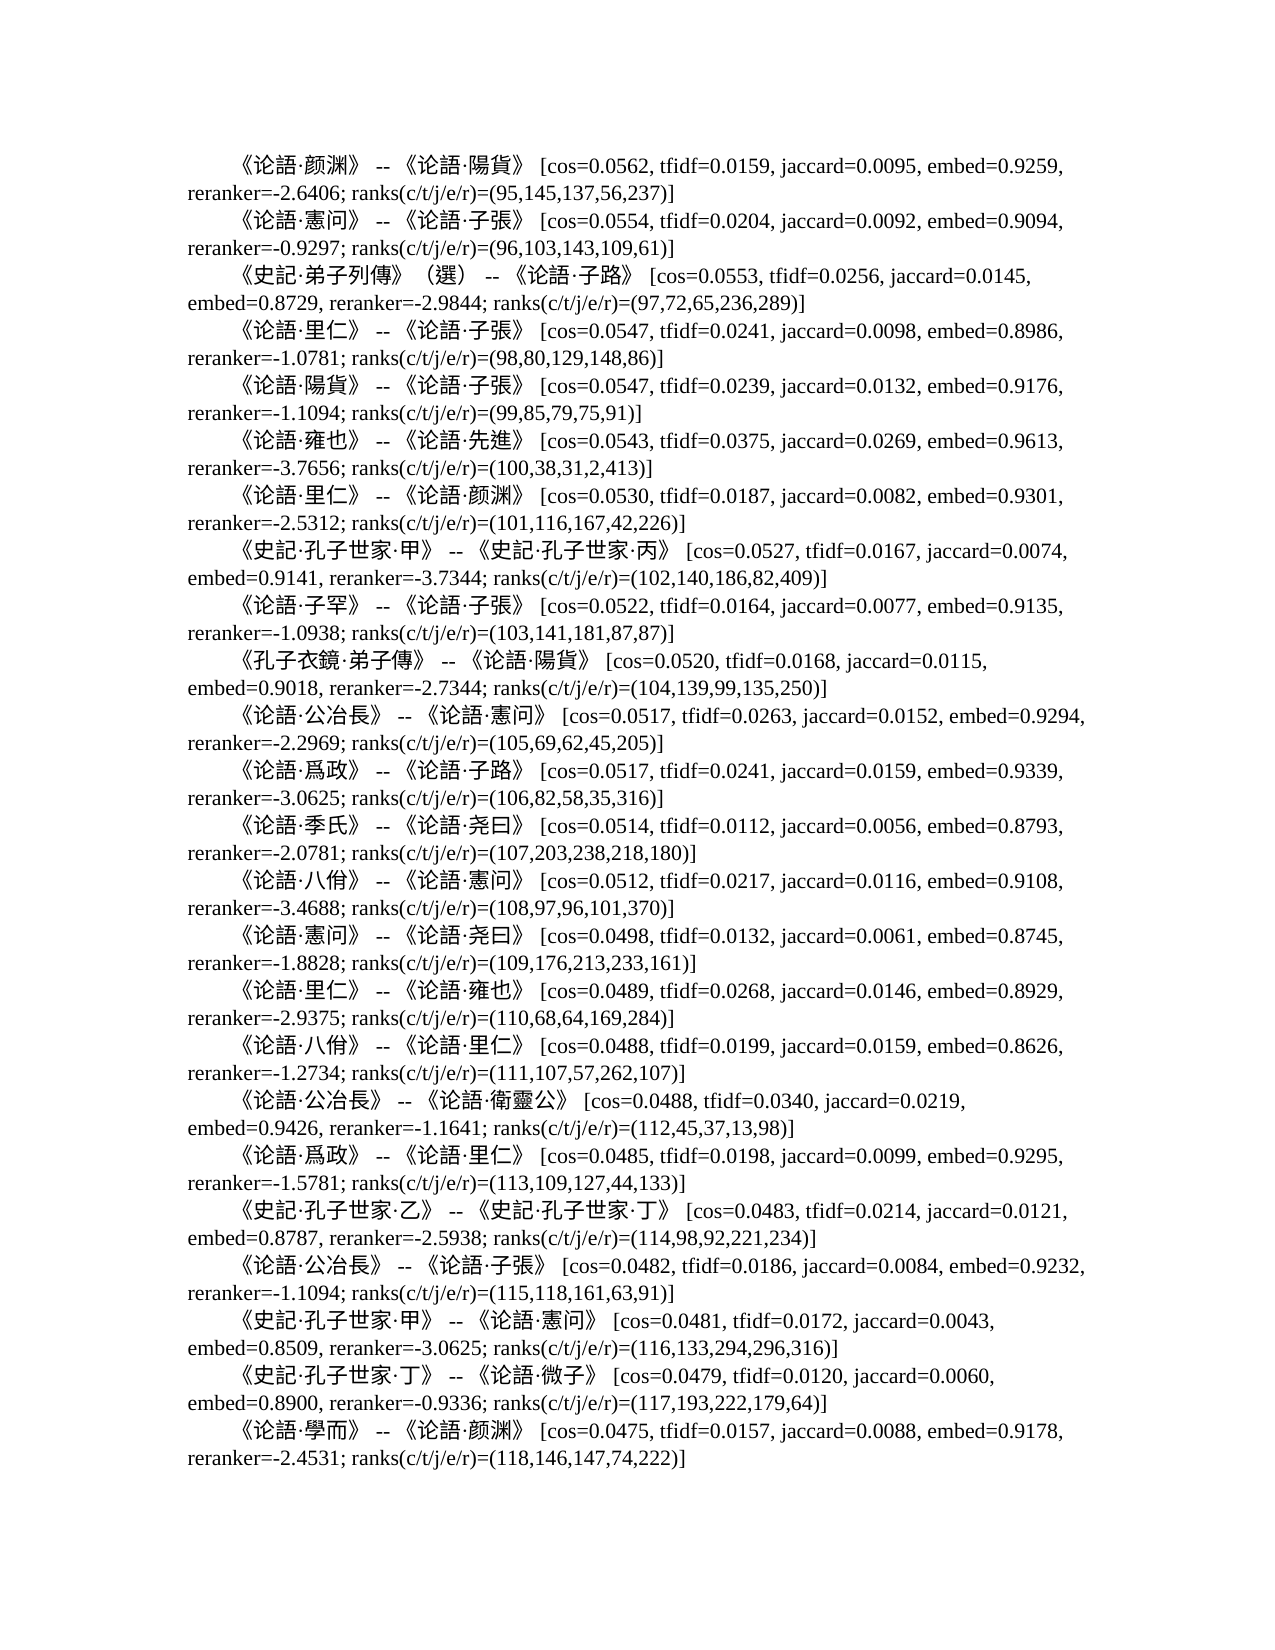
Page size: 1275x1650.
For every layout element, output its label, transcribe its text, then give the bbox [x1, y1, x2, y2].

text 《论語·憲问》 -- 《论語·尧曰》 [cos=0.0498, tfidf=0.0132, jaccard=0.0061, embed=0.8745, reranker=-1.8828; ranks(c/t/j/e/r)=(109,176,213,233,161)] [187, 920, 1087, 975]
text 《论語·子罕》 -- 《论語·子張》 [cos=0.0522, tfidf=0.0164, jaccard=0.0077, embed=0.9135, reranker=-1.0938; ranks(c/t/j/e/r)=(103,141,181,87,87)] [187, 590, 1087, 645]
text 《论語·爲政》 -- 《论語·子路》 [cos=0.0517, tfidf=0.0241, jaccard=0.0159, embed=0.9339, reranker=-3.0625; ranks(c/t/j/e/r)=(106,82,58,35,316)] [187, 755, 1087, 810]
text 《论語·八佾》 -- 《论語·里仁》 [cos=0.0488, tfidf=0.0199, jaccard=0.0159, embed=0.8626, reranker=-1.2734; ranks(c/t/j/e/r)=(111,107,57,262,107)] [187, 1030, 1087, 1085]
text 《论語·颜渊》 -- 《论語·陽貨》 [cos=0.0562, tfidf=0.0159, jaccard=0.0095, embed=0.9259, reranker=-2.6406; ranks(c/t/j/e/r)=(95,145,137,56,237)] [187, 150, 1087, 205]
text 《史記·孔子世家·甲》 -- 《论語·憲问》 [cos=0.0481, tfidf=0.0172, jaccard=0.0043, embed=0.8509, reranker=-3.0625; ranks(c/t/j/e/r)=(116,133,294,296,316)] [187, 1305, 1087, 1360]
text 《论語·學而》 -- 《论語·颜渊》 [cos=0.0475, tfidf=0.0157, jaccard=0.0088, embed=0.9178, reranker=-2.4531; ranks(c/t/j/e/r)=(118,146,147,74,222)] [187, 1415, 1087, 1470]
text 《论語·陽貨》 -- 《论語·子張》 [cos=0.0547, tfidf=0.0239, jaccard=0.0132, embed=0.9176, reranker=-1.1094; ranks(c/t/j/e/r)=(99,85,79,75,91)] [187, 370, 1087, 425]
text 《史記·弟子列傳》（選） -- 《论語·子路》 [cos=0.0553, tfidf=0.0256, jaccard=0.0145, embed=0.8729, reranker=-2.9844; ranks(c/t/j/e/r)=(97,72,65,236,289)] [187, 260, 1087, 315]
text 《论語·八佾》 -- 《论語·憲问》 [cos=0.0512, tfidf=0.0217, jaccard=0.0116, embed=0.9108, reranker=-3.4688; ranks(c/t/j/e/r)=(108,97,96,101,370)] [187, 865, 1087, 920]
text 《孔子衣鏡·弟子傳》 -- 《论語·陽貨》 [cos=0.0520, tfidf=0.0168, jaccard=0.0115, embed=0.9018, reranker=-2.7344; ranks(c/t/j/e/r)=(104,139,99,135,250)] [187, 645, 1087, 700]
text 《论語·季氏》 -- 《论語·尧曰》 [cos=0.0514, tfidf=0.0112, jaccard=0.0056, embed=0.8793, reranker=-2.0781; ranks(c/t/j/e/r)=(107,203,238,218,180)] [187, 810, 1087, 865]
text 《论語·雍也》 -- 《论語·先進》 [cos=0.0543, tfidf=0.0375, jaccard=0.0269, embed=0.9613, reranker=-3.7656; ranks(c/t/j/e/r)=(100,38,31,2,413)] [187, 425, 1087, 480]
text 《史記·孔子世家·甲》 -- 《史記·孔子世家·丙》 [cos=0.0527, tfidf=0.0167, jaccard=0.0074, embed=0.9141, reranker=-3.7344; ranks(c/t/j/e/r)=(102,140,186,82,409)] [187, 535, 1087, 590]
text 《论語·公冶長》 -- 《论語·子張》 [cos=0.0482, tfidf=0.0186, jaccard=0.0084, embed=0.9232, reranker=-1.1094; ranks(c/t/j/e/r)=(115,118,161,63,91)] [187, 1250, 1087, 1305]
text 《论語·公冶長》 -- 《论語·憲问》 [cos=0.0517, tfidf=0.0263, jaccard=0.0152, embed=0.9294, reranker=-2.2969; ranks(c/t/j/e/r)=(105,69,62,45,205)] [187, 700, 1087, 755]
text 《论語·里仁》 -- 《论語·颜渊》 [cos=0.0530, tfidf=0.0187, jaccard=0.0082, embed=0.9301, reranker=-2.5312; ranks(c/t/j/e/r)=(101,116,167,42,226)] [187, 480, 1087, 535]
text 《论語·憲问》 -- 《论語·子張》 [cos=0.0554, tfidf=0.0204, jaccard=0.0092, embed=0.9094, reranker=-0.9297; ranks(c/t/j/e/r)=(96,103,143,109,61)] [187, 205, 1087, 260]
text 《论語·公冶長》 -- 《论語·衛靈公》 [cos=0.0488, tfidf=0.0340, jaccard=0.0219, embed=0.9426, reranker=-1.1641; ranks(c/t/j/e/r)=(112,45,37,13,98)] [187, 1085, 1087, 1140]
text 《史記·孔子世家·丁》 -- 《论語·微子》 [cos=0.0479, tfidf=0.0120, jaccard=0.0060, embed=0.8900, reranker=-0.9336; ranks(c/t/j/e/r)=(117,193,222,179,64)] [187, 1360, 1087, 1415]
text 《论語·里仁》 -- 《论語·子張》 [cos=0.0547, tfidf=0.0241, jaccard=0.0098, embed=0.8986, reranker=-1.0781; ranks(c/t/j/e/r)=(98,80,129,148,86)] [187, 315, 1087, 370]
text 《论語·爲政》 -- 《论語·里仁》 [cos=0.0485, tfidf=0.0198, jaccard=0.0099, embed=0.9295, reranker=-1.5781; ranks(c/t/j/e/r)=(113,109,127,44,133)] [187, 1140, 1087, 1195]
text 《史記·孔子世家·乙》 -- 《史記·孔子世家·丁》 [cos=0.0483, tfidf=0.0214, jaccard=0.0121, embed=0.8787, reranker=-2.5938; ranks(c/t/j/e/r)=(114,98,92,221,234)] [187, 1195, 1087, 1250]
text 《论語·里仁》 -- 《论語·雍也》 [cos=0.0489, tfidf=0.0268, jaccard=0.0146, embed=0.8929, reranker=-2.9375; ranks(c/t/j/e/r)=(110,68,64,169,284)] [187, 975, 1087, 1030]
